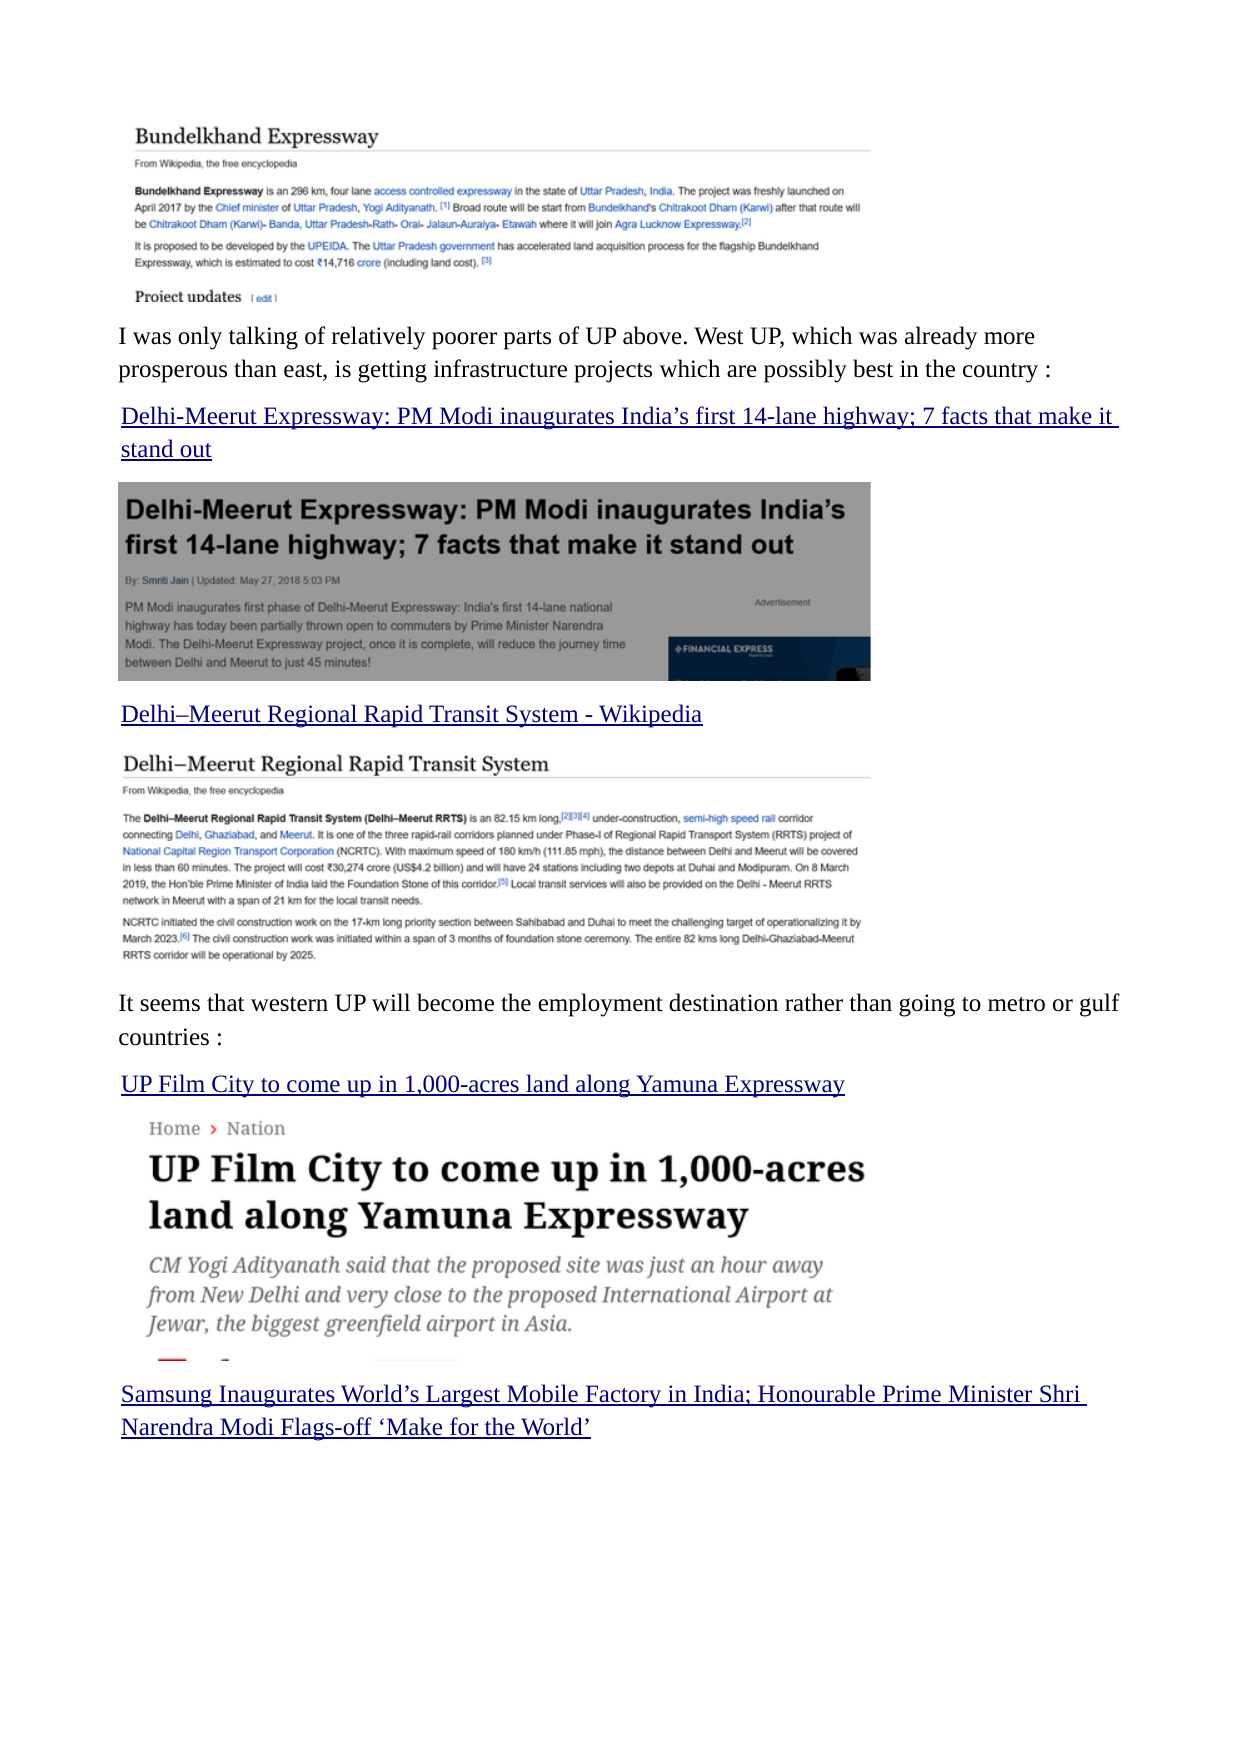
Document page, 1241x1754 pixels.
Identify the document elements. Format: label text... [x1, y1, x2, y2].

picture [118, 118, 871, 302]
picture [118, 482, 871, 681]
text Delhi-Meerut Expressway: PM Modi inaugurates India’s first 14-lane highway; 7 facts that make it stand out [121, 401, 1122, 463]
text Delhi–Meerut Regional Rapid Transit System - Wikipedia [121, 699, 1122, 728]
picture [118, 747, 871, 970]
text I was only talking of relatively poorer parts of UP above. West UP, which was already more prosperous than east, is getting infrastructure projects which are possibly best in the country : [118, 321, 1122, 382]
picture [118, 1116, 871, 1361]
text It seems that western UP will become the employment destination rather than going to metro or gulf countries : [118, 988, 1122, 1050]
text UP Film City to come up in 1,000-acres land along Yamuna Expressway [121, 1069, 1122, 1098]
text Samsung Inaugurates World’s Largest Mobile Factory in India; Honourable Prime Minister Shri Narendra Modi Flags-off ‘Make for the World’ [121, 1379, 1122, 1441]
